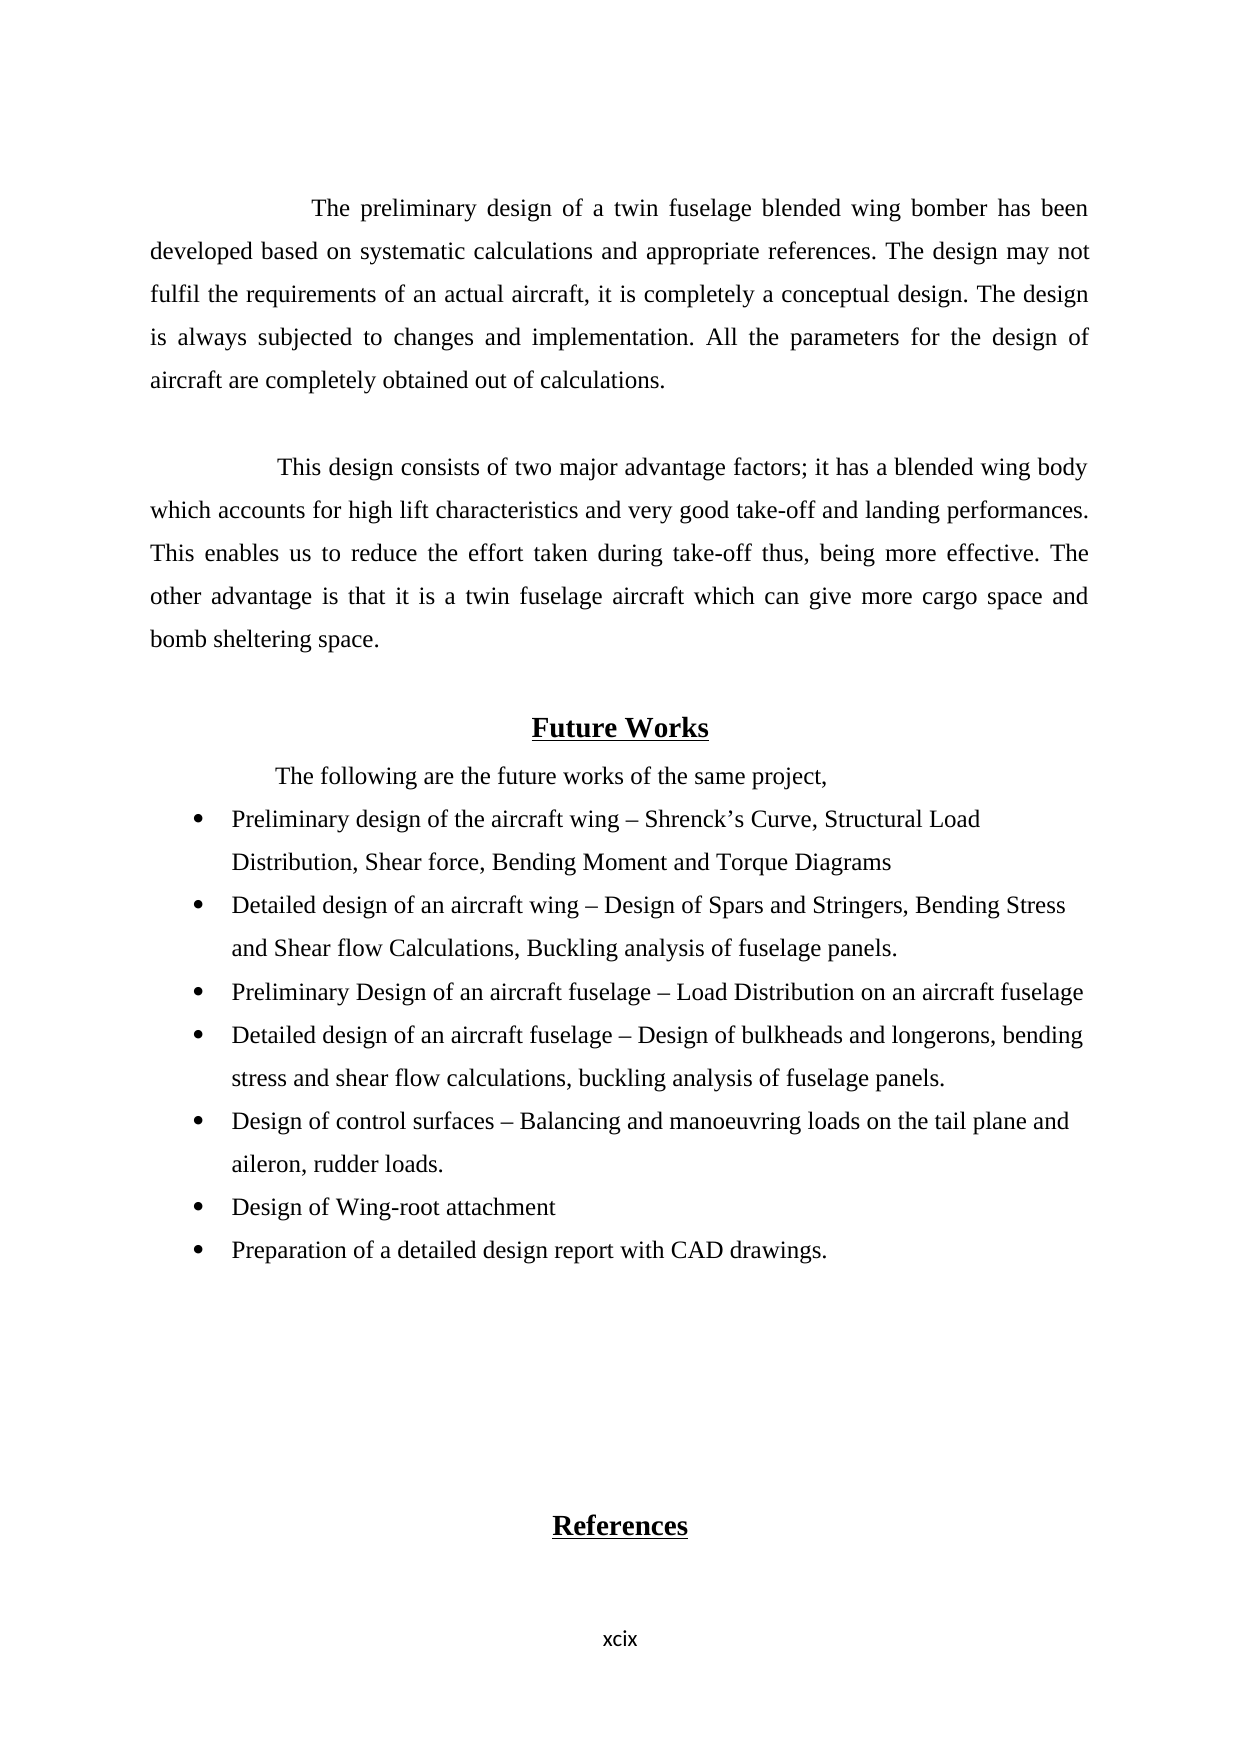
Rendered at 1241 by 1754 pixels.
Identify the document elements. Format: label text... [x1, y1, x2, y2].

list Design of Wing-root attachment [194, 1192, 1090, 1221]
list Detailed design of an aircraft fuselage – Design of bulkheads and longerons, bending stress and shear flow calculations, buckling analysis of fuselage panels. [194, 1020, 1090, 1092]
list The preliminary design of a twin fuselage blended wing bomber has been developed based on systematic calculations and appropriate references. The design may not fulfil the requirements of an actual aircraft, it is completely a conceptual design. The design is always subjected to changes and implementation. All the parameters for the design of aircraft are completely obtained out of calculations. [150, 193, 1090, 394]
list Future Works [150, 711, 1090, 744]
list Detailed design of an aircraft wing – Design of Spars and Stringers, Bending Stress and Shear flow Calculations, Buckling analysis of fuselage panels. [194, 890, 1090, 962]
list The following are the future works of the same project, [150, 761, 1090, 790]
list Design of control surfaces – Balancing and manoeuvring loads on the tail plane and aileron, rudder loads. [194, 1106, 1090, 1178]
list References [150, 1508, 1090, 1542]
list Preparation of a detailed design report with CAD drawings. [194, 1235, 1090, 1264]
list Preliminary design of the aircraft wing – Shrenck’s Curve, Structural Load Distribution, Shear force, Bending Moment and Torque Diagrams [194, 804, 1090, 876]
list Preliminary Design of an aircraft fuselage – Load Distribution on an aircraft fuselage [194, 977, 1090, 1005]
list This design consists of two major advantage factors; it has a blended wing body which accounts for high lift characteristics and very good take-off and landing performances. This enables us to reduce the effort taken during take-off thus, being more effective. The other advantage is that it is a twin fuselage aircraft which can give more cargo space and bomb sheltering space. [150, 452, 1090, 653]
